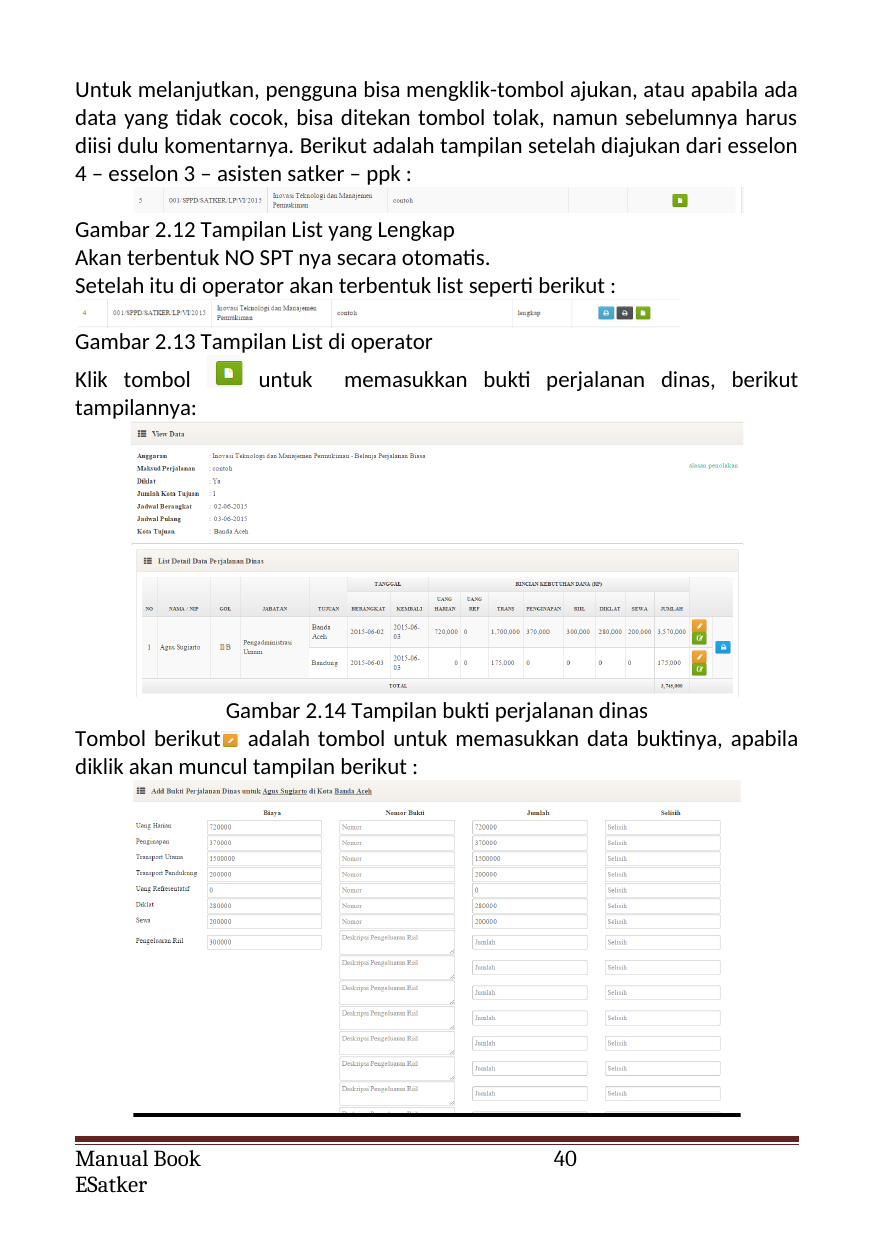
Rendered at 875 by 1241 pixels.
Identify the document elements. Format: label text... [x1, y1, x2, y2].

text Klik tombol untuk memasukkan bukti perjalanan dinas, berikut tampilannya: [75, 355, 799, 421]
picture [75, 299, 682, 328]
text Tombol berikut adalah tombol untuk memasukkan data buktinya, apabila diklik akan muncul tampilan berikut : [75, 724, 799, 780]
text Untuk melanjutkan, pengguna bisa mengklik-tombol ajukan, atau apabila ada data yang tidak cocok, bisa ditekan tombol tolak, namun sebelumnya harus diisi dulu komentarnya. Berikut adalah tampilan setelah diajukan dari esselon 4 – esselon 3 – asisten satker – ppk : [75, 75, 799, 187]
text Setelah itu di operator akan terbentuk list seperti berikut : [75, 271, 799, 299]
text Gambar 2.14 Tampilan bukti perjalanan dinas [75, 696, 799, 724]
text Gambar 2.13 Tampilan List di operator [75, 327, 799, 355]
text Gambar 2.12 Tampilan List yang Lengkap [75, 215, 799, 243]
text Akan terbentuk NO SPT nya secara otomatis. [75, 243, 799, 271]
